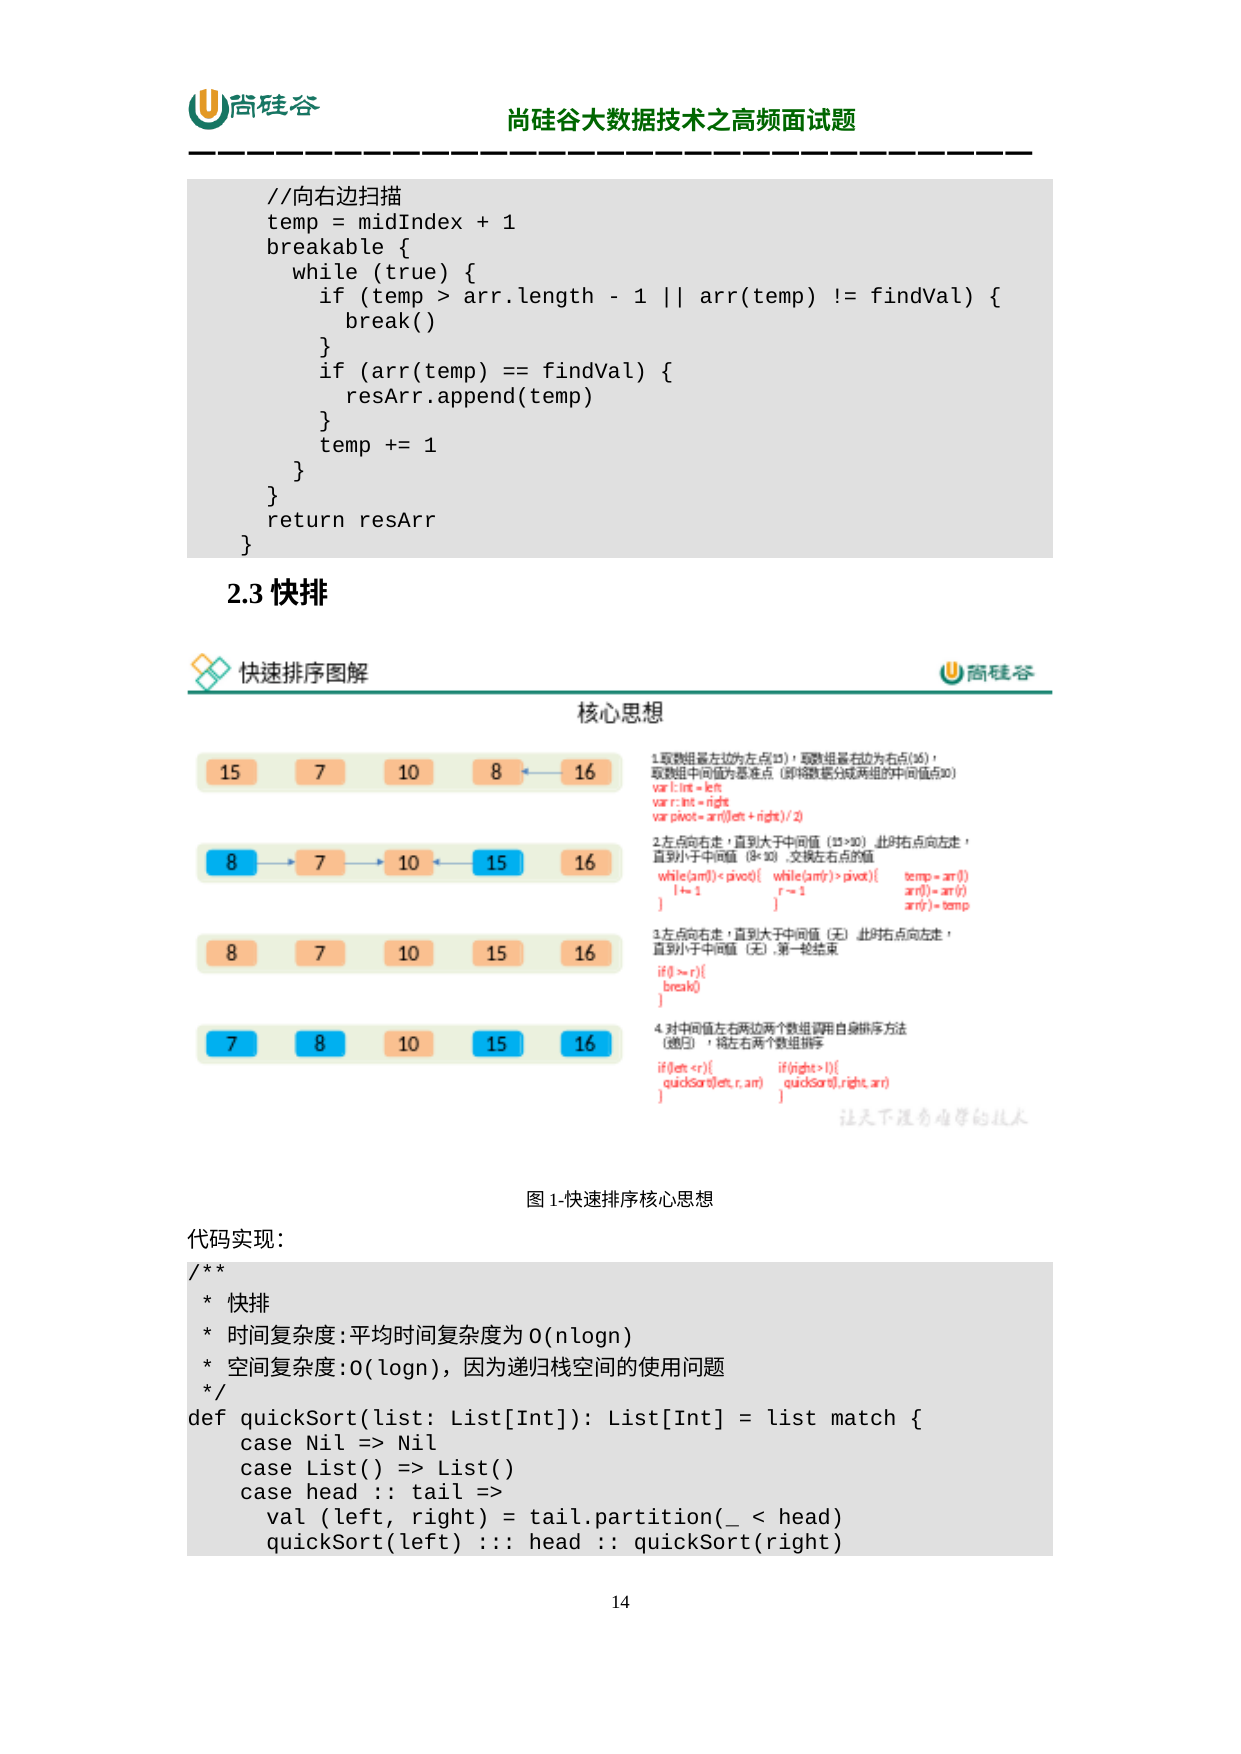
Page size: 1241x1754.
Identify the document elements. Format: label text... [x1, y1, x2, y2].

text * 时间复杂度:平均时间复杂度为O(nlogn) [187, 1318, 1053, 1350]
subtitle 2.3 快排 [227, 558, 1053, 623]
text * 空间复杂度:O(logn)，因为递归栈空间的使用问题 [187, 1350, 1053, 1382]
text temp += 1 [187, 434, 1053, 459]
text */ [187, 1382, 1053, 1407]
text quickSort(left) ::: head :: quickSort(right) [187, 1531, 1053, 1556]
text //向右边扫描 [187, 179, 1053, 211]
text case Nil => Nil [187, 1432, 1053, 1457]
text if (temp > arr.length - 1 || arr(temp) != findVal) { [187, 286, 1053, 311]
text } [187, 335, 1053, 360]
text } [187, 484, 1053, 509]
text while (true) { [187, 261, 1053, 286]
text def quickSort(list: List[Int]): List[Int] = list match { [187, 1407, 1053, 1432]
text if (arr(temp) == findVal) { [187, 360, 1053, 385]
text } [187, 410, 1053, 434]
text resArr.append(temp) [187, 385, 1053, 410]
text * 快排 [187, 1286, 1053, 1318]
text val (left, right) = tail.partition(_ < head) [187, 1506, 1053, 1531]
text } [187, 534, 1053, 558]
text /** [187, 1262, 1053, 1286]
text } [187, 459, 1053, 484]
text 图1-快速排序核心思想 [187, 1142, 1053, 1214]
text case List() => List() [187, 1457, 1053, 1482]
text breakable { [187, 236, 1053, 261]
picture [187, 88, 320, 130]
text case head :: tail => [187, 1482, 1053, 1506]
text break() [187, 311, 1053, 335]
text return resArr [187, 509, 1053, 534]
text temp = midIndex + 1 [187, 211, 1053, 236]
text 代码实现： [187, 1221, 1053, 1254]
